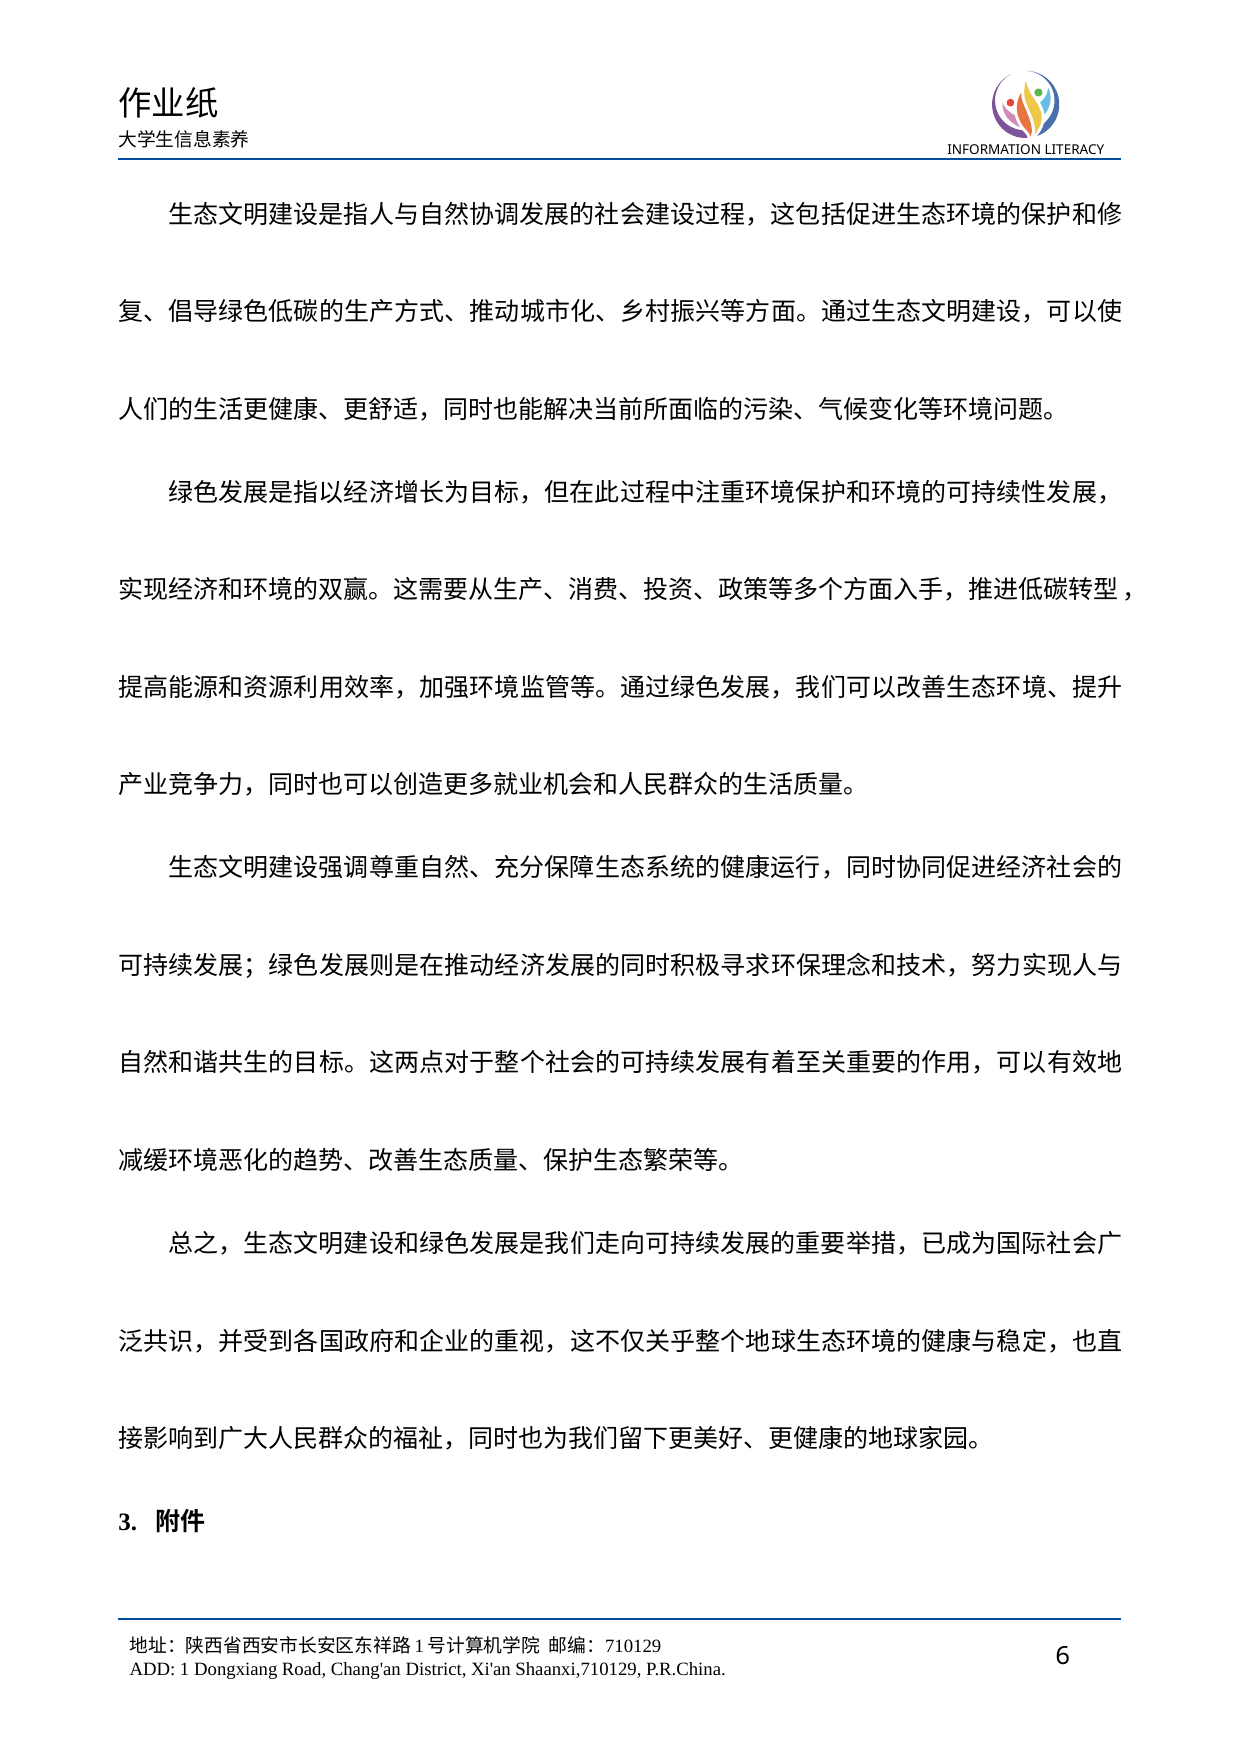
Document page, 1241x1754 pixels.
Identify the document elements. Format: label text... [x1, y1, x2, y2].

list 附件 [118, 1487, 1122, 1552]
text 生态文明建设是指人与自然协调发展的社会建设过程，这包括促进生态环境的保护和修复、倡导绿色低碳的生产方式、推动城市化、乡村振兴等方面。通过生态文明建设，可以使人们的生活更健康、更舒适，同时也能解决当前所面临的污染、气候变化等环境问题。 [118, 180, 1122, 440]
text 总之，生态文明建设和绿色发展是我们走向可持续发展的重要举措，已成为国际社会广泛共识，并受到各国政府和企业的重视，这不仅关乎整个地球生态环境的健康与稳定，也直接影响到广大人民群众的福祉，同时也为我们留下更美好、更健康的地球家园。 [118, 1209, 1122, 1469]
text 生态文明建设强调尊重自然、充分保障生态系统的健康运行，同时协同促进经济社会的可持续发展；绿色发展则是在推动经济发展的同时积极寻求环保理念和技术，努力实现人与自然和谐共生的目标。这两点对于整个社会的可持续发展有着至关重要的作用，可以有效地减缓环境恶化的趋势、改善生态质量、保护生态繁荣等。 [118, 833, 1122, 1191]
text 绿色发展是指以经济增长为目标，但在此过程中注重环境保护和环境的可持续性发展，实现经济和环境的双赢。这需要从生产、消费、投资、政策等多个方面入手，推进低碳转型，提高能源和资源利用效率，加强环境监管等。通过绿色发展，我们可以改善生态环境、提升产业竞争力，同时也可以创造更多就业机会和人民群众的生活质量。 [118, 458, 1122, 815]
